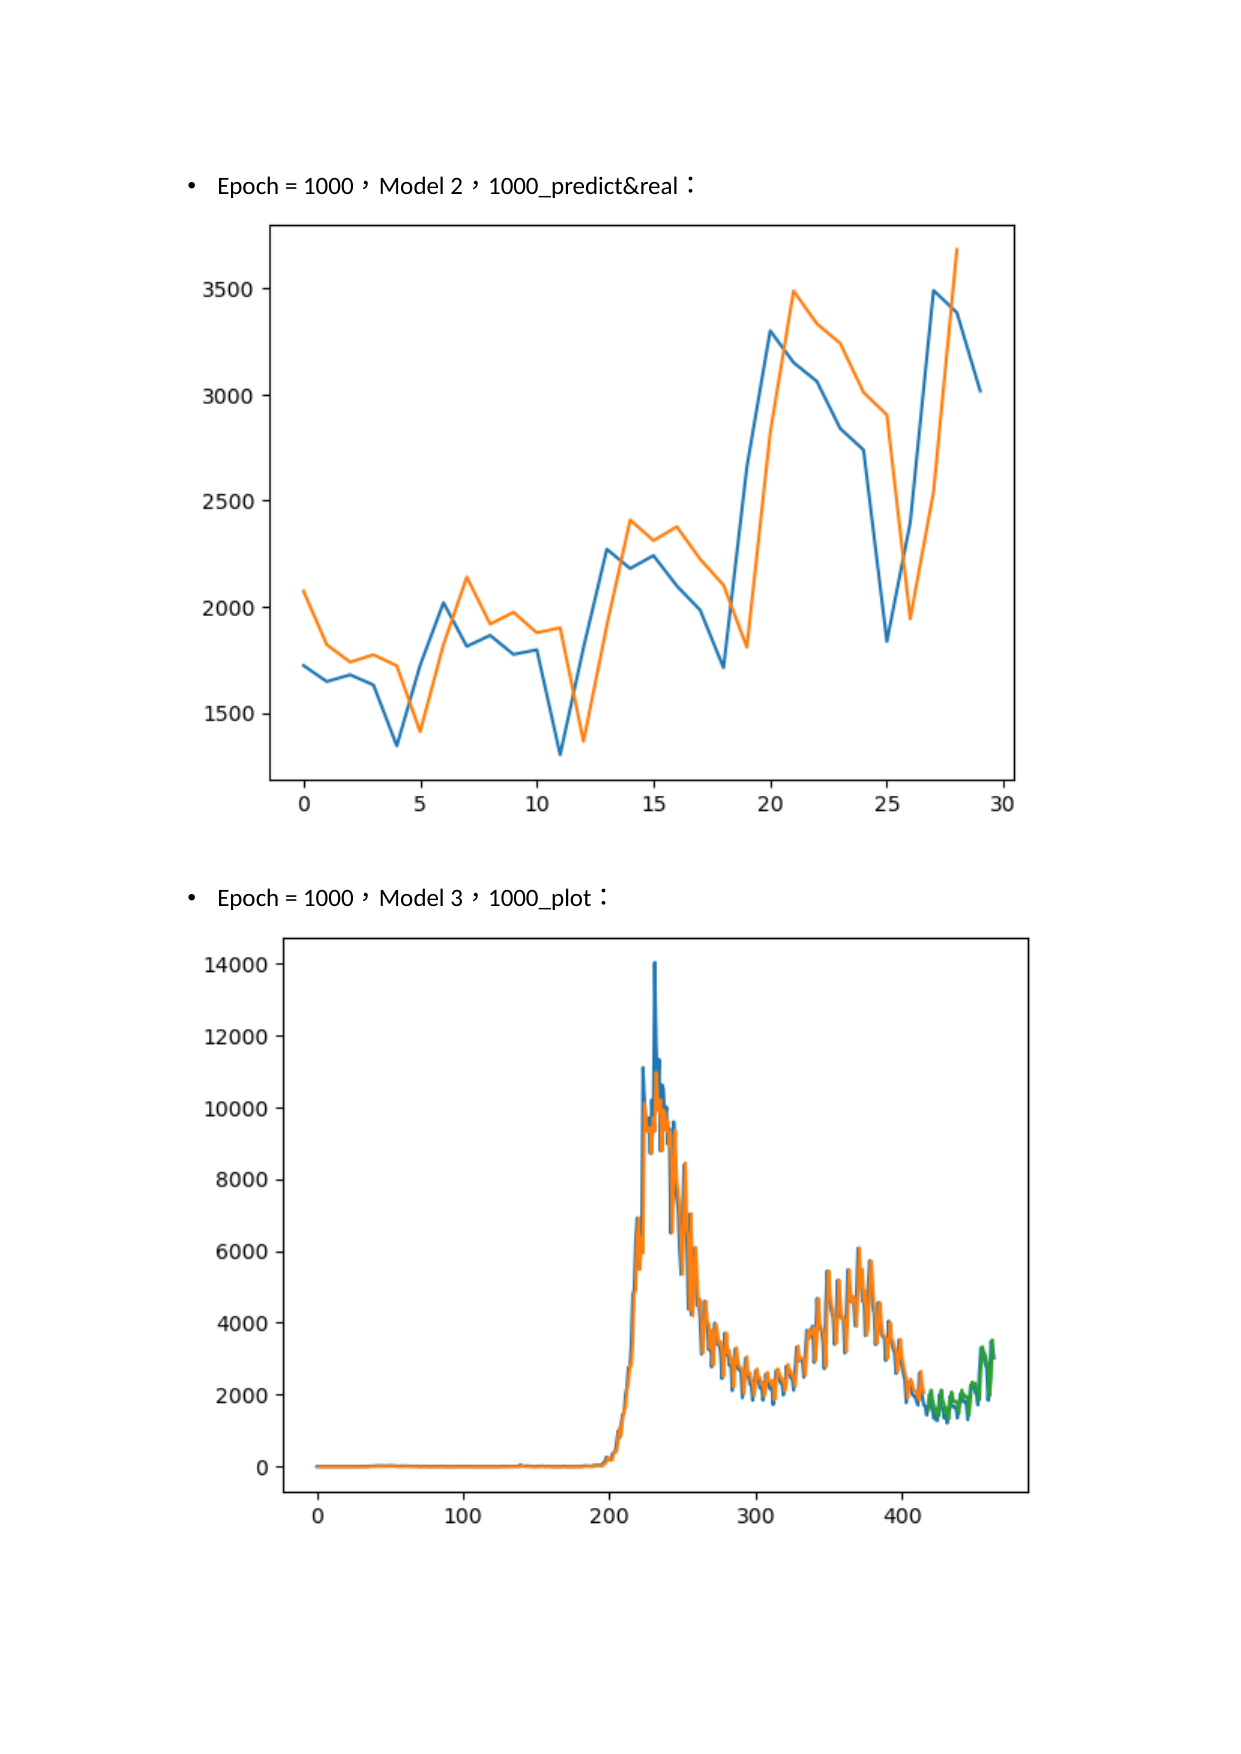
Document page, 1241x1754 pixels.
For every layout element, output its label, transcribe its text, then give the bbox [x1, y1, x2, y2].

picture [187, 211, 1032, 831]
picture [187, 923, 1043, 1543]
list Epoch = 1000，Model 3，1000_plot： [187, 877, 1053, 914]
list Epoch = 1000，Model 2，1000_predict&real： [187, 164, 1053, 202]
